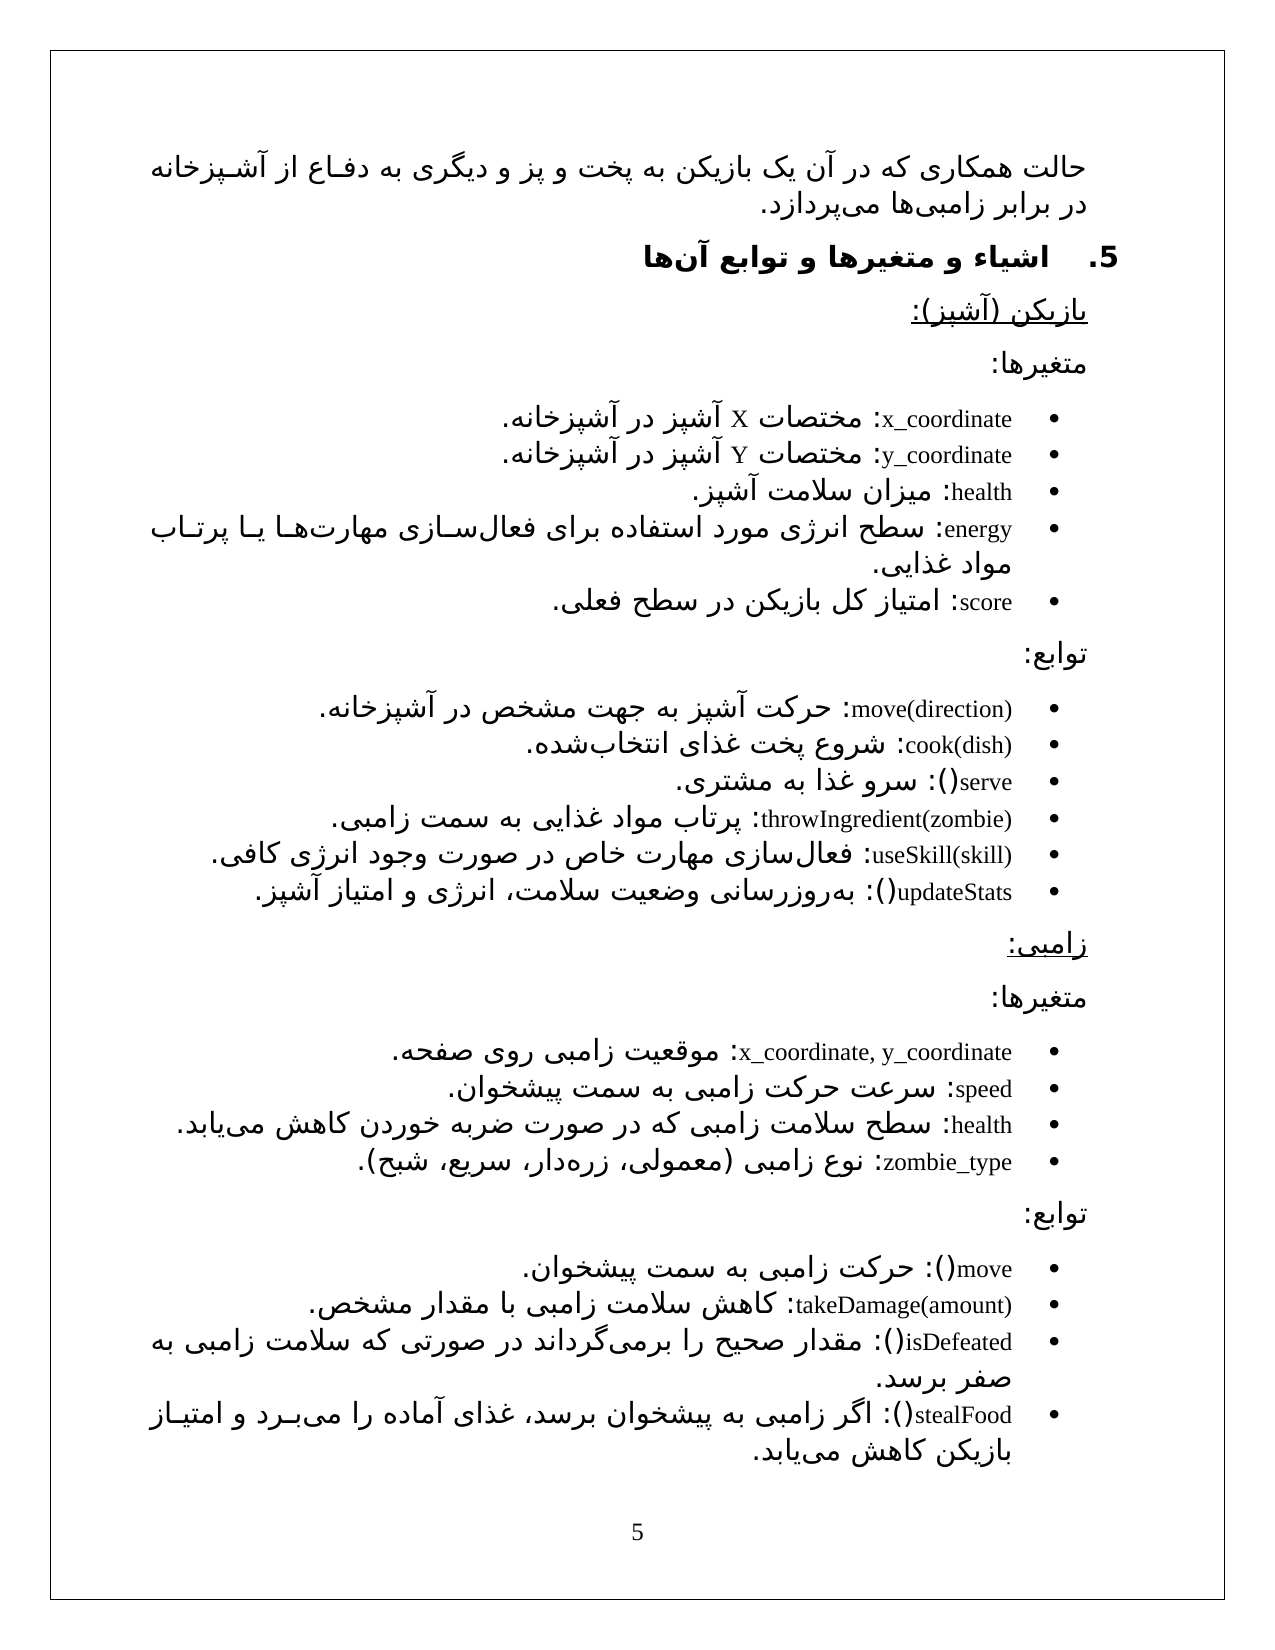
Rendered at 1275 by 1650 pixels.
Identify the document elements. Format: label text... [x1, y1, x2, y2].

list move(direction): حرکت آشپز به جهت مشخص در آشپزخانه. [150, 690, 1050, 724]
list energy: سطح انرژی مورد استفاده برای فعال‌سازی مهارت‌ها یا پرتاب مواد غذایی. [150, 510, 1050, 581]
text توابع: [150, 637, 1087, 671]
text متغیرها: [150, 347, 1087, 381]
list cook(dish): شروع پخت غذای انتخاب‌شده. [150, 727, 1050, 761]
list اشیاء و متغیرها و توابع آن‌ها [150, 240, 1087, 274]
list score: امتیاز کل بازیکن در سطح فعلی. [150, 583, 1050, 617]
list x_coordinate: مختصات X آشپز در آشپزخانه. [150, 400, 1050, 434]
list stealFood(): اگر زامبی به پیشخوان برسد، غذای آماده را می‌برد و امتیاز بازیکن کاهش می‌یابد. [150, 1397, 1050, 1467]
list move(): حرکت زامبی به سمت پیشخوان. [150, 1250, 1050, 1284]
list serve(): سرو غذا به مشتری. [150, 763, 1050, 797]
list throwIngredient(zombie): پرتاب مواد غذایی به سمت زامبی. [150, 800, 1050, 834]
list health: سطح سلامت زامبی که در صورت ضربه خوردن کاهش می‌یابد. [150, 1107, 1050, 1141]
text زامبی: [150, 927, 1087, 961]
list y_coordinate: مختصات Y آشپز در آشپزخانه. [150, 437, 1050, 471]
list speed: سرعت حرکت زامبی به سمت پیشخوان. [150, 1070, 1050, 1104]
text متغیرها: [150, 980, 1087, 1014]
list health: میزان سلامت آشپز. [150, 473, 1050, 507]
list x_coordinate, y_coordinate: موقعیت زامبی روی صفحه. [150, 1033, 1050, 1067]
list takeDamage(amount): کاهش سلامت زامبی با مقدار مشخص. [150, 1287, 1050, 1321]
text حالت همکاری که در آن یک بازیکن به پخت و پز و دیگری به دفاع از آشپزخانه در برابر زامبی‌ها می‌پردازد. [150, 150, 1087, 221]
list zombie_type: نوع زامبی (معمولی، زره‌دار، سریع، شبح). [150, 1143, 1050, 1177]
text توابع: [150, 1197, 1087, 1231]
list updateStats(): به‌روزرسانی وضعیت سلامت، انرژی و امتیاز آشپز. [150, 873, 1050, 907]
list useSkill(skill): فعال‌سازی مهارت خاص در صورت وجود انرژی کافی. [150, 837, 1050, 871]
list isDefeated(): مقدار صحیح را برمی‌گرداند در صورتی که سلامت زامبی به صفر برسد. [150, 1323, 1050, 1394]
text بازیکن (آشپز): [150, 293, 1087, 327]
